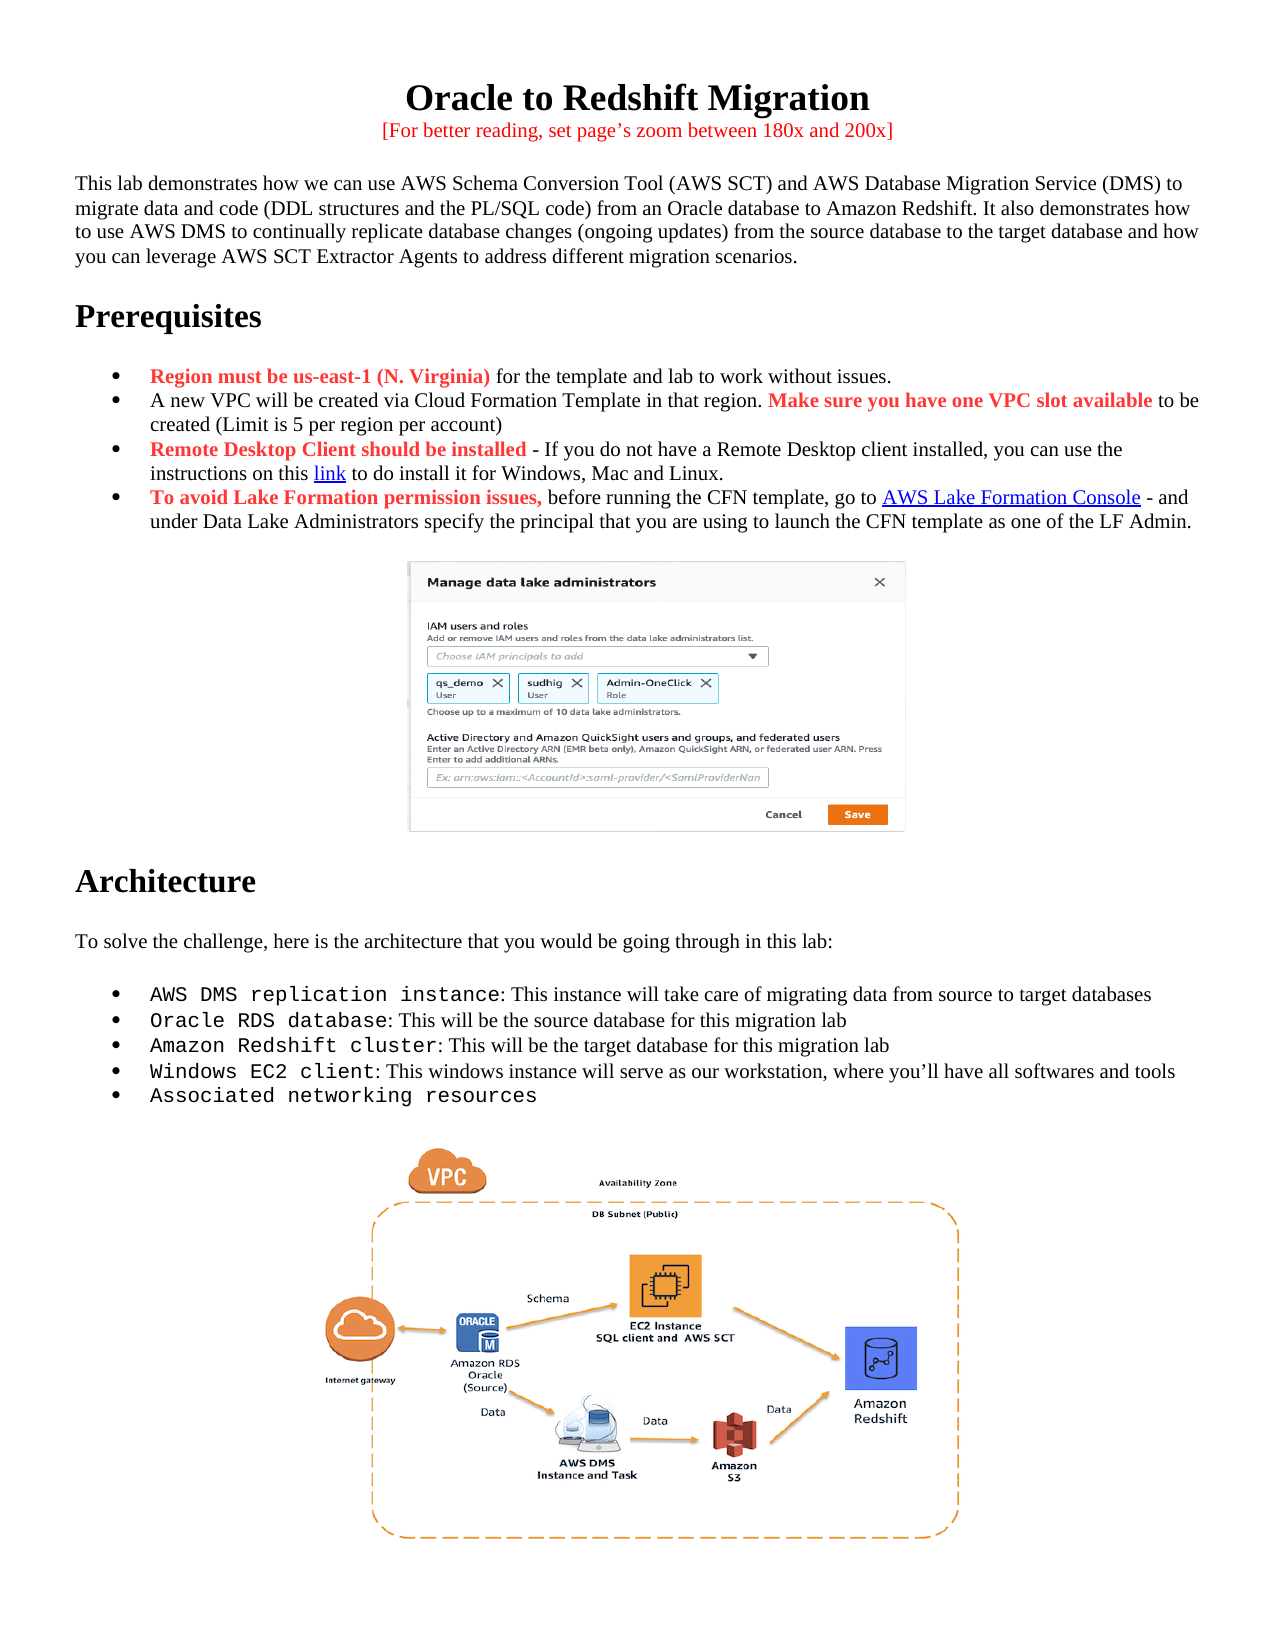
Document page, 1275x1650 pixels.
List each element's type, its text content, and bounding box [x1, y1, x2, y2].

list A new VPC will be created via Cloud Formation Template in that region. Make sure you have one VPC slot available to be created (Limit is 5 per region per account) [112, 388, 1200, 436]
picture [301, 1137, 974, 1553]
list Windows EC2 client: This windows instance will serve as our workstation, where you’ll have all softwares and tools [112, 1059, 1200, 1085]
list AWS DMS replication instance: This instance will take care of migrating data from source to target databases [112, 982, 1200, 1008]
list Amazon Redshift cluster: This will be the target database for this migration lab [112, 1033, 1200, 1059]
list Associated networking resources [112, 1085, 1200, 1108]
text This lab demonstrates how we can use AWS Schema Conversion Tool (AWS SCT) and AWS Database Migration Service (DMS) to migrate data and code (DDL structures and the PL/SQL code) from an Oracle database to Amazon Redshift. It also demonstrates how to use AWS DMS to continually replicate database changes (ongoing updates) from the source database to the target database and how you can leverage AWS SCT Extractor Agents to address different migration scenarios. [75, 171, 1200, 268]
text To solve the challenge, here is the architecture that you would be going through in this lab: [75, 929, 1200, 953]
list To avoid Lake Formation permission issues, before running the CFN template, go to AWS Lake Formation Console - and under Data Lake Administrators specify the principal that you are using to launch the CFN template as one of the LF Admin. [112, 484, 1200, 533]
picture [407, 561, 906, 832]
text Prerequisites [75, 297, 1200, 335]
text [For better reading, set page’s zoom between 180x and 200x] [75, 118, 1200, 142]
list Oracle RDS database: This will be the source database for this migration lab [112, 1008, 1200, 1033]
text Architecture [75, 861, 1200, 899]
list Region must be us-east-1 (N. Virginia) for the template and lab to work without issues. [112, 364, 1200, 388]
list Remote Desktop Client should be installed - If you do not have a Remote Desktop client installed, you can use the instructions on this link to do install it for Windows, Mac and Linux. [112, 436, 1200, 484]
text Oracle to Redshift Migration [75, 75, 1200, 118]
